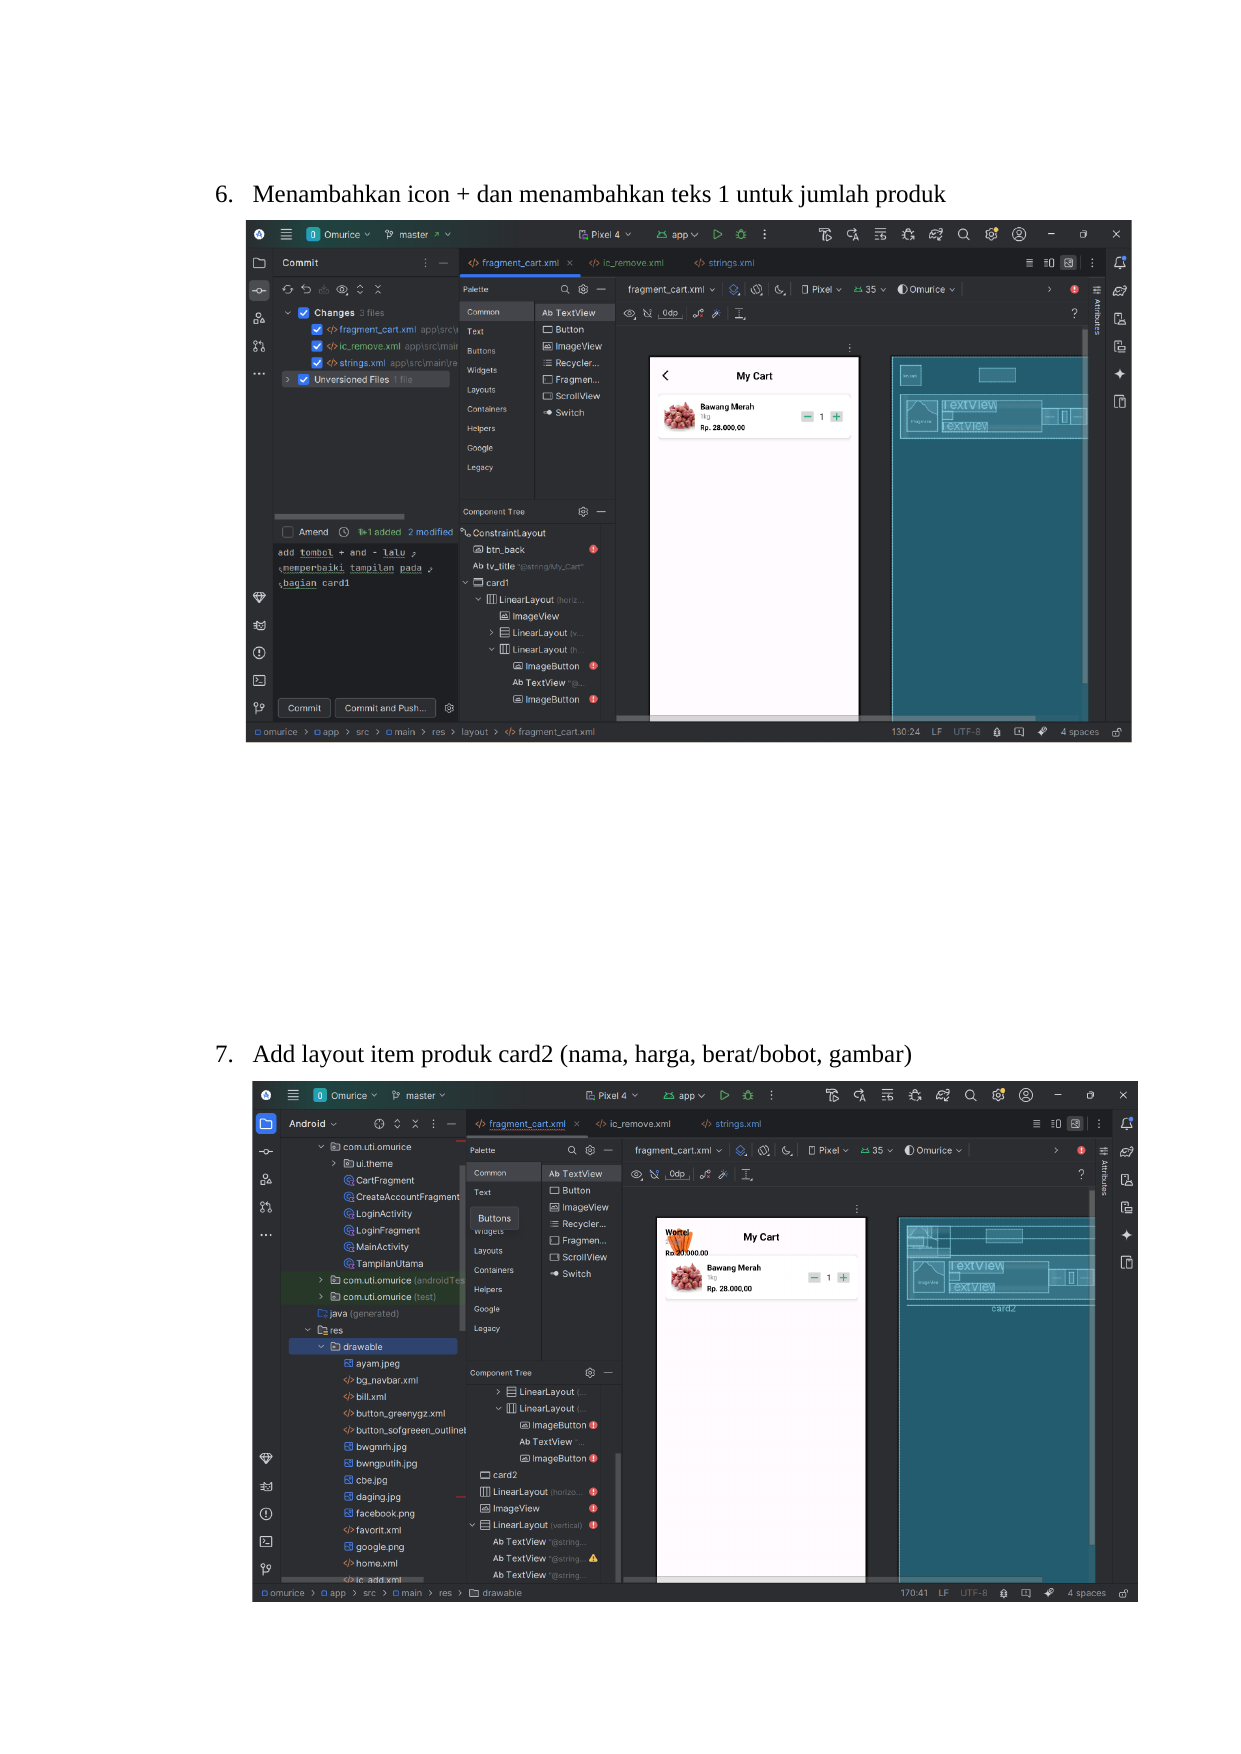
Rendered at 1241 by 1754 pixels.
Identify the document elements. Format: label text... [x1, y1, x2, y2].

picture [252, 1081, 1138, 1602]
list Menambahkan icon + dan menambahkan teks 1 untuk jumlah produk [215, 179, 1063, 207]
picture [245, 220, 1132, 743]
list Add layout item produk card2 (nama, harga, berat/bobot, gambar) [215, 1039, 1063, 1067]
